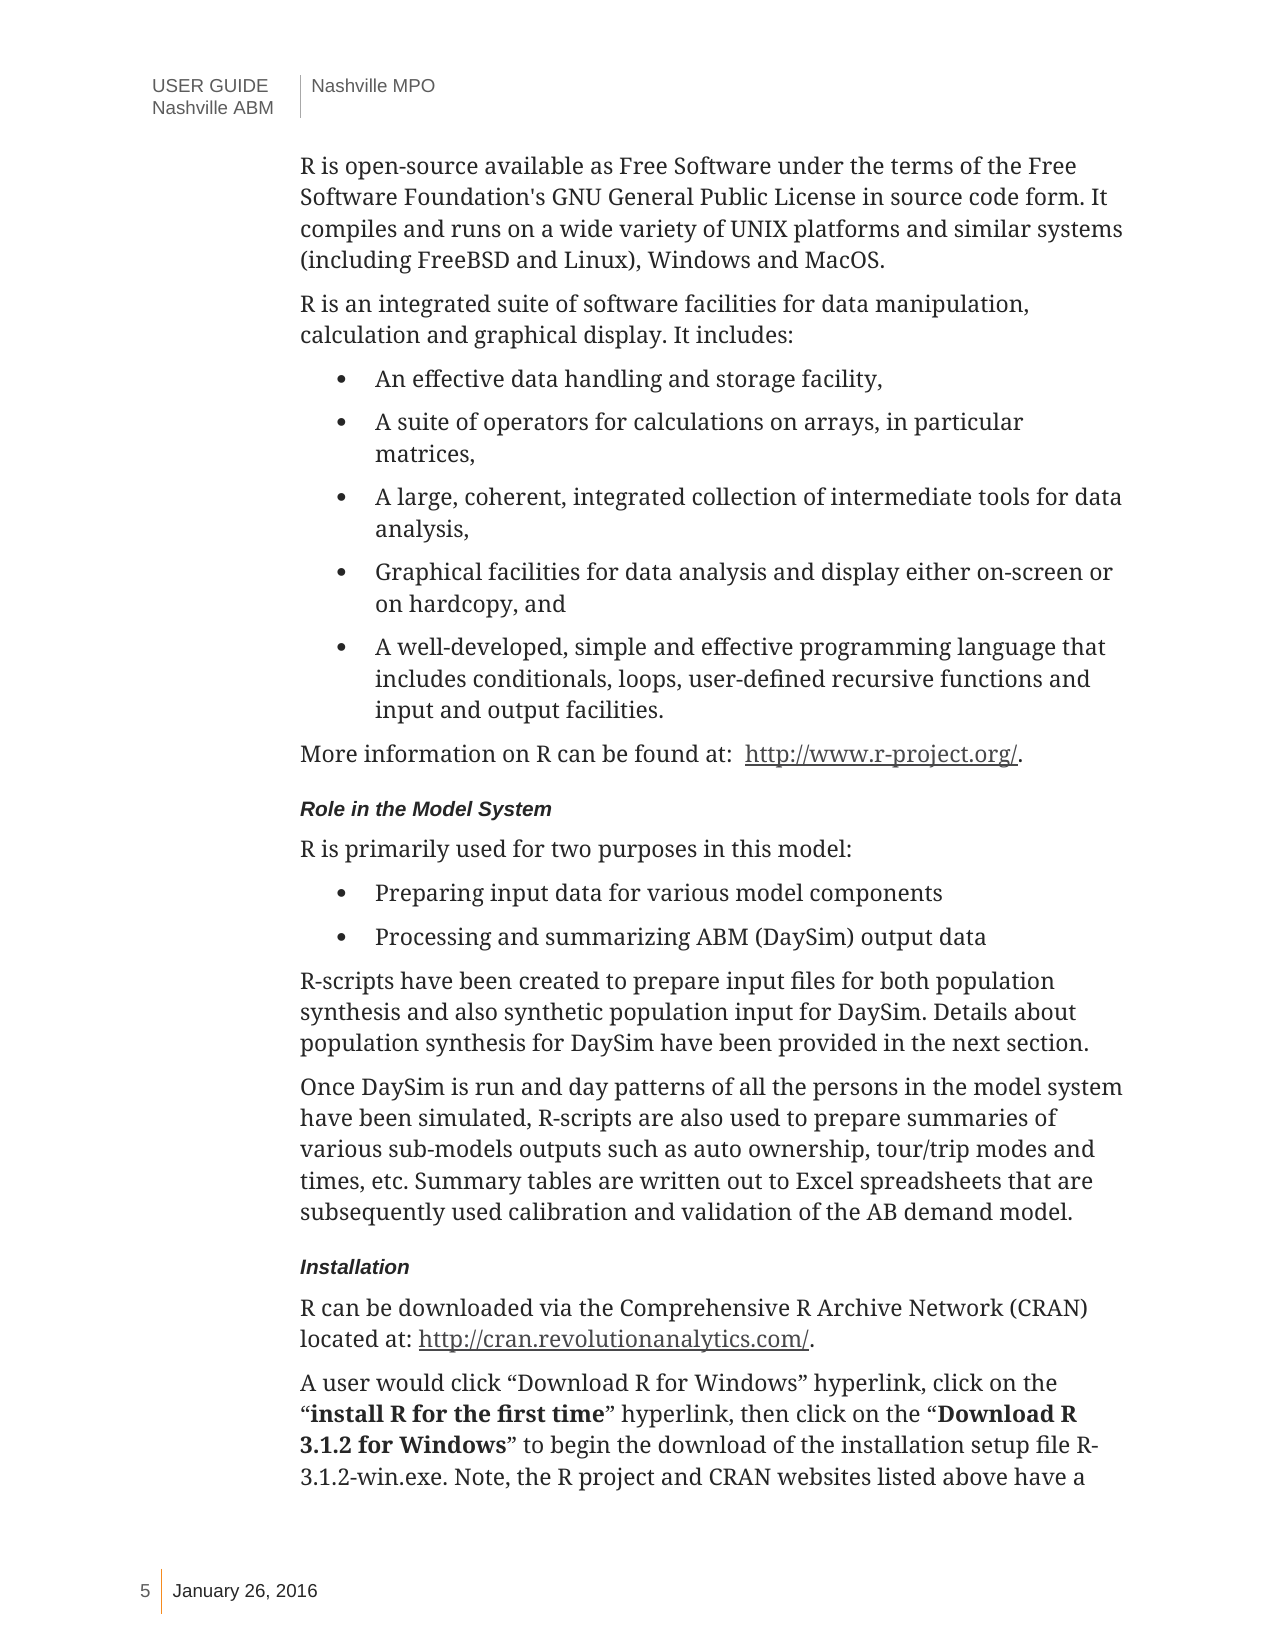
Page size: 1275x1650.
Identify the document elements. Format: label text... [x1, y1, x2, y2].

text More information on R can be found at: http://www.r-project.org/. [300, 737, 1125, 769]
text R-scripts have been created to prepare input files for both population synthesis and also synthetic population input for DaySim. Details about population synthesis for DaySim have been provided in the next section. [300, 964, 1125, 1058]
list A large, coherent, integrated collection of intermediate tools for data analysis, [337, 481, 1125, 544]
list An effective data handling and storage facility, [337, 362, 1125, 394]
text R is open-source available as Free Software under the terms of the Free Software Foundation's GNU General Public License in source code form. It compiles and runs on a wide variety of UNIX platforms and similar systems (including FreeBSD and Linux), Windows and MacOS. [300, 150, 1125, 275]
list Graphical facilities for data analysis and display either on-screen or on hardcopy, and [337, 556, 1125, 619]
list Processing and summarizing ABM (DaySim) output data [337, 921, 1125, 952]
text R is an integrated suite of software facilities for data manipulation, calculation and graphical display. It includes: [300, 287, 1125, 350]
text R is primarily used for two purposes in this model: [300, 833, 1125, 864]
subtitle Installation [300, 1248, 1125, 1279]
text R can be downloaded via the Comprehensive R Archive Network (CRAN) located at: http://cran.revolutionanalytics.com/. [300, 1292, 1125, 1354]
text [300, 1367, 1125, 1492]
subtitle Role in the Model System [300, 789, 1125, 821]
list Preparing input data for various model components [337, 877, 1125, 908]
list A suite of operators for calculations on arrays, in particular matrices, [337, 406, 1125, 469]
text Once DaySim is run and day patterns of all the persons in the model system have been simulated, R-scripts are also used to prepare summaries of various sub-models outputs such as auto ownership, tour/trip modes and times, etc. Summary tables are written out to Excel spreadsheets that are subsequently used calibration and validation of the AB demand model. [300, 1071, 1125, 1227]
list A well-developed, simple and effective programming language that includes conditionals, loops, user-defined recursive functions and input and output facilities. [337, 631, 1125, 725]
